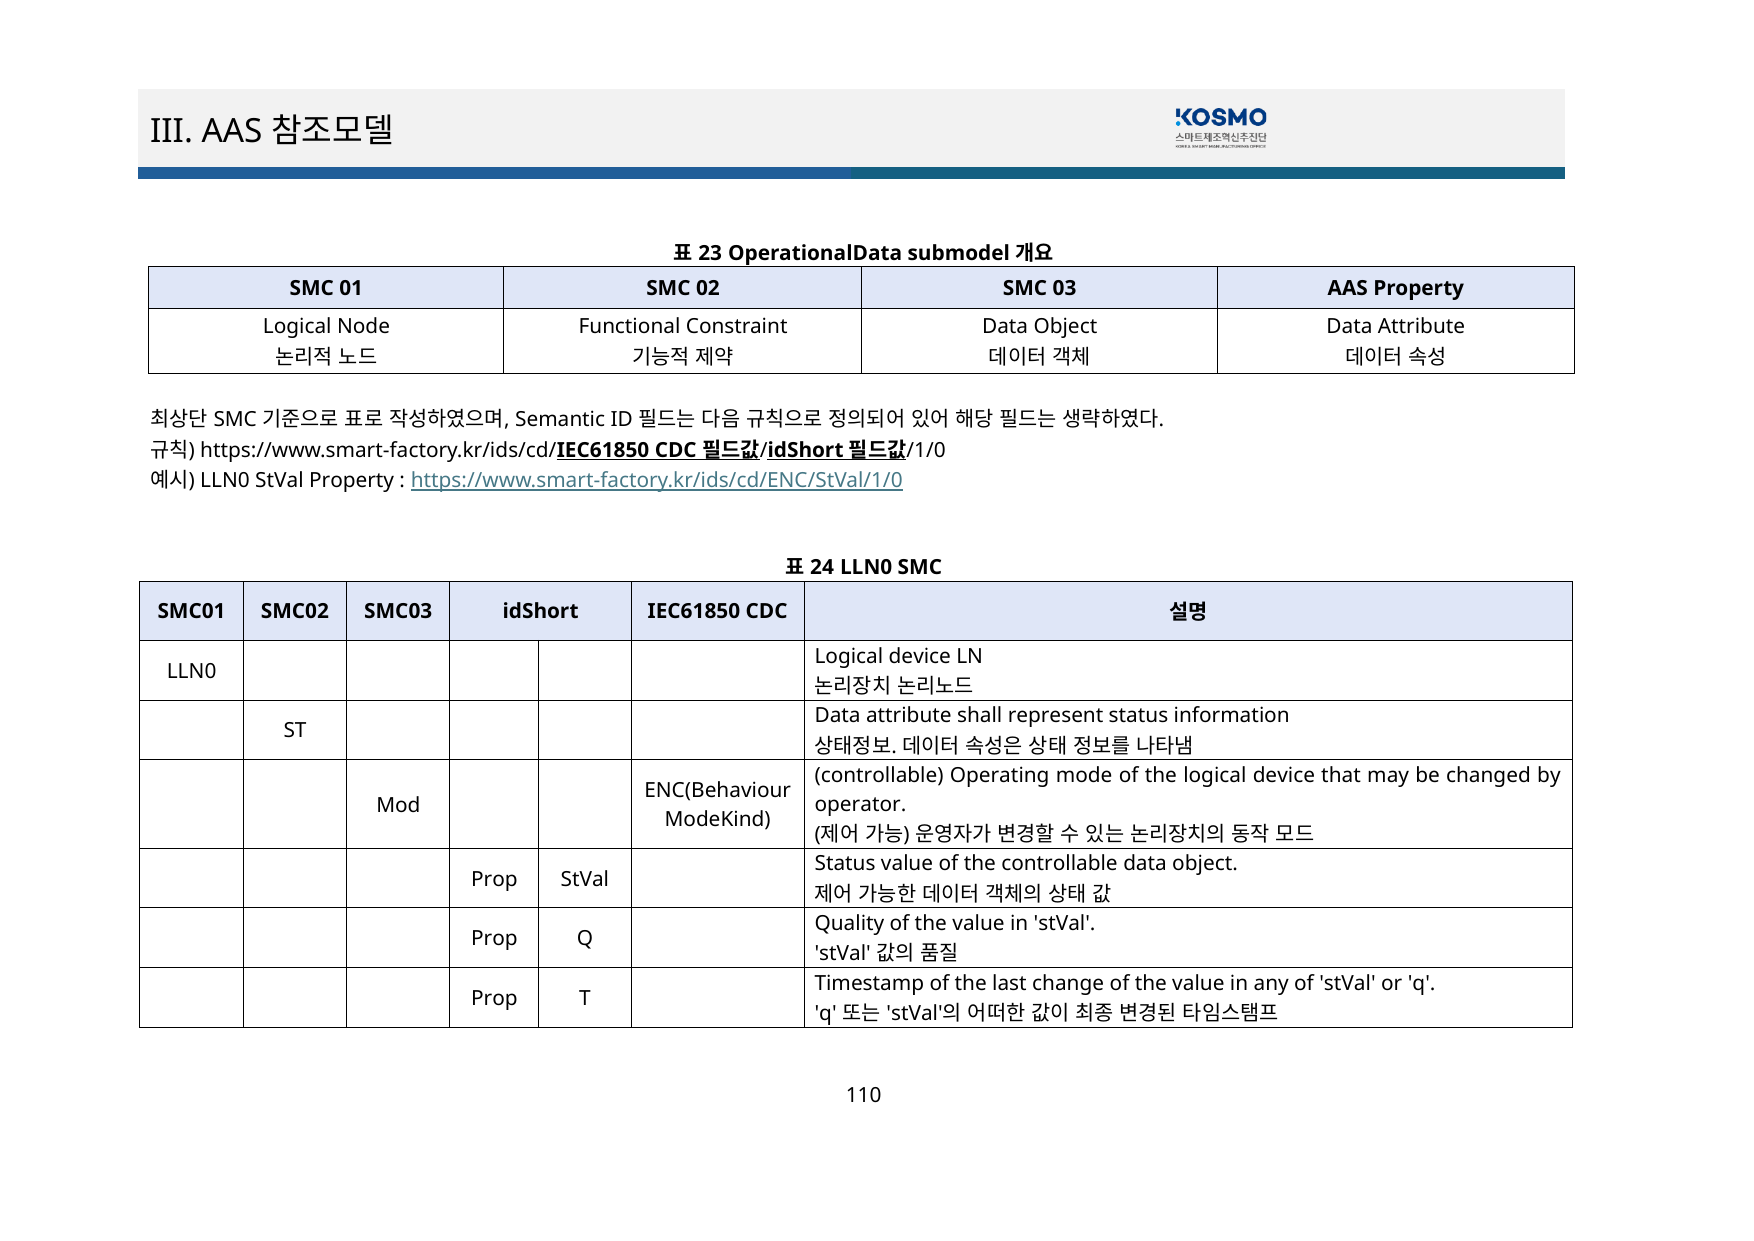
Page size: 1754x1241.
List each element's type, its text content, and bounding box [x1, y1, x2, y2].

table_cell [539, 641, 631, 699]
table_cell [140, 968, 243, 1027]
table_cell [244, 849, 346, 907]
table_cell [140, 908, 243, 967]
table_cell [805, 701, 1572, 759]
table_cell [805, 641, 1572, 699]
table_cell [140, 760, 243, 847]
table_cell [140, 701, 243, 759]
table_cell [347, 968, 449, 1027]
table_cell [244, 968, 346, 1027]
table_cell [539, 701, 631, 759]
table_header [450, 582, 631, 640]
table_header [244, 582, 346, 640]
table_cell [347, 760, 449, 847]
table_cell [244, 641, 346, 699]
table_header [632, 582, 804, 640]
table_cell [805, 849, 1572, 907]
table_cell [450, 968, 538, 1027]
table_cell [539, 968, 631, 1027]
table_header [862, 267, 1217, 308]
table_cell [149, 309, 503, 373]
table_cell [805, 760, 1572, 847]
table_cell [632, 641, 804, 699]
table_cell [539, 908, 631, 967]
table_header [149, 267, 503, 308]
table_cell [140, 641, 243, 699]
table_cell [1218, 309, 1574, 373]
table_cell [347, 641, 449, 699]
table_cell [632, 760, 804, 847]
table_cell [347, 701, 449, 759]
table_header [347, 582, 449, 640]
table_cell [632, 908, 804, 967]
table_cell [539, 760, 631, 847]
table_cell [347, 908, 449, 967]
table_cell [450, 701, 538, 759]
text 표 OperationalData submodel 개요 [150, 236, 1577, 266]
text 예시) LLN0 StVal Property : https://www.smart-factory.kr/ids/cd/ENC/StVal/1/0 [150, 463, 1577, 493]
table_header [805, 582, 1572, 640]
text 표 LLN0 SMC [150, 550, 1577, 581]
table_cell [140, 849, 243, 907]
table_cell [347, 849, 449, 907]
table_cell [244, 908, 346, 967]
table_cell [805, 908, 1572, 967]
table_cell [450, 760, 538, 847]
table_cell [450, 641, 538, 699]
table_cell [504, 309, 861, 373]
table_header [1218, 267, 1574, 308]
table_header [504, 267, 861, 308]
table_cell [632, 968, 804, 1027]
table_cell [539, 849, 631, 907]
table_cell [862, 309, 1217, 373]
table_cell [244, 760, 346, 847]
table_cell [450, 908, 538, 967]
text 최상단 SMC 기준으로 표로 작성하였으며, Semantic ID 필드는 다음 규칙으로 정의되어 있어 해당 필드는 생략하였다. [150, 403, 1577, 433]
text 규칙) https://www.smart-factory.kr/ids/cd/IEC61850 CDC 필드값/idShort 필드값/1/0 [150, 433, 1577, 463]
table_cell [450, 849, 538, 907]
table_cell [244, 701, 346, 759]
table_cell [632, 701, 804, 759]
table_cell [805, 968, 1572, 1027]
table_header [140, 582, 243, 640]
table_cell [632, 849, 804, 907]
picture [1175, 108, 1267, 148]
